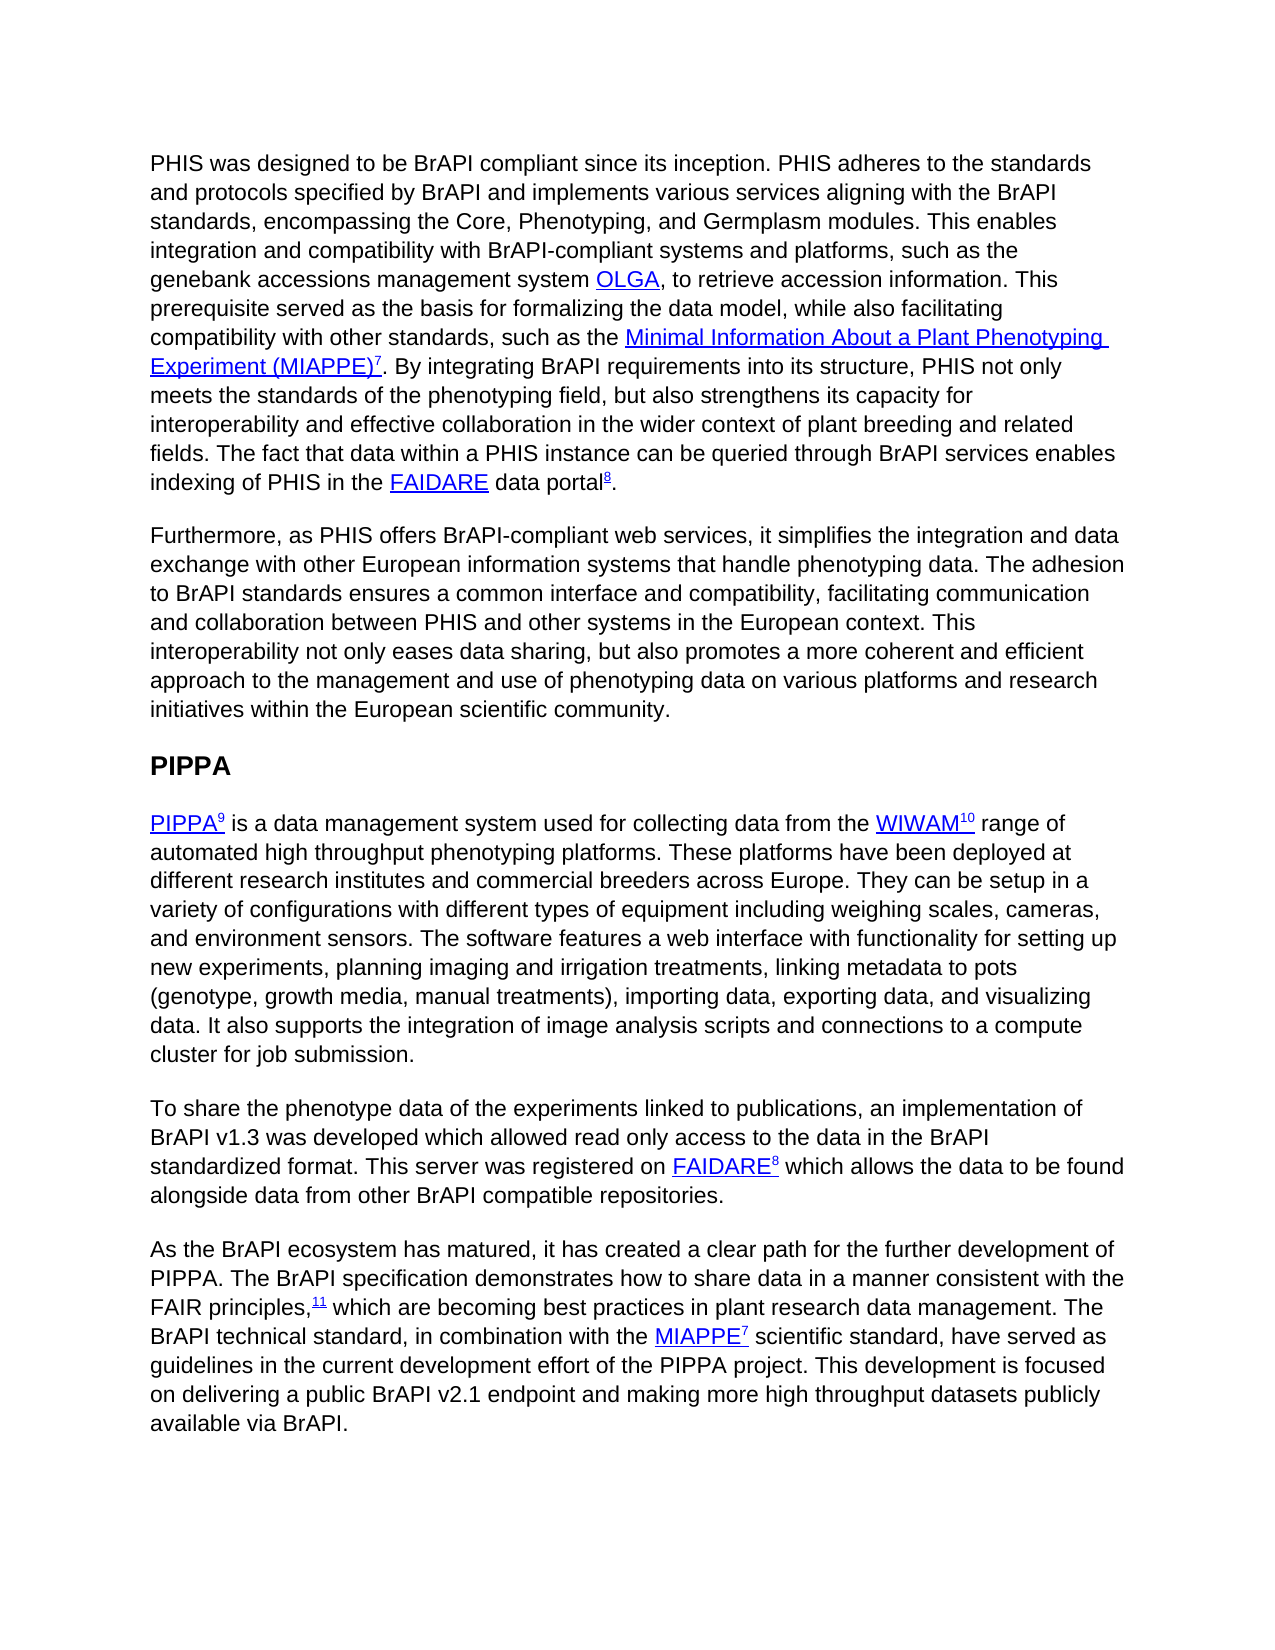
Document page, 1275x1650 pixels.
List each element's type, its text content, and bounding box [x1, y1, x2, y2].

subtitle PIPPA [150, 750, 1125, 781]
text To share the phenotype data of the experiments linked to publications, an implementation of BrAPI v1.3 was developed which allowed read only access to the data in the BrAPI standardized format. This server was registered on FAIDARE8 which allows the data to be found alongside data from other BrAPI compatible repositories. [150, 1095, 1125, 1208]
text PHIS was designed to be BrAPI compliant since its inception. PHIS adheres to the standards and protocols specified by BrAPI and implements various services aligning with the BrAPI standards, encompassing the Core, Phenotyping, and Germplasm modules. This enables integration and compatibility with BrAPI-compliant systems and platforms, such as the genebank accessions management system OLGA, to retrieve accession information. This prerequisite served as the basis for formalizing the data model, while also facilitating compatibility with other standards, such as the Minimal Information About a Plant Phenotyping Experiment (MIAPPE)7. By integrating BrAPI requirements into its structure, PHIS not only meets the standards of the phenotyping field, but also strengthens its capacity for interoperability and effective collaboration in the wider context of plant breeding and related fields. The fact that data within a PHIS instance can be queried through BrAPI services enables indexing of PHIS in the FAIDARE data portal8. [150, 150, 1125, 495]
text Furthermore, as PHIS offers BrAPI-compliant web services, it simplifies the integration and data exchange with other European information systems that handle phenotyping data. The adhesion to BrAPI standards ensures a common interface and compatibility, facilitating communication and collaboration between PHIS and other systems in the European context. This interoperability not only eases data sharing, but also promotes a more coherent and efficient approach to the management and use of phenotyping data on various platforms and research initiatives within the European scientific community. [150, 522, 1125, 723]
text As the BrAPI ecosystem has matured, it has created a clear path for the further development of PIPPA. The BrAPI specification demonstrates how to share data in a manner consistent with the FAIR principles,11 which are becoming best practices in plant research data management. The BrAPI technical standard, in combination with the MIAPPE7 scientific standard, have served as guidelines in the current development effort of the PIPPA project. This development is focused on delivering a public BrAPI v2.1 endpoint and making more high throughput datasets publicly available via BrAPI. [150, 1236, 1125, 1436]
text PIPPA9 is a data management system used for collecting data from the WIWAM10 range of automated high throughput phenotyping platforms. These platforms have been deployed at different research institutes and commercial breeders across Europe. They can be setup in a variety of configurations with different types of equipment including weighing scales, cameras, and environment sensors. The software features a web interface with functionality for setting up new experiments, planning imaging and irrigation treatments, linking metadata to pots (genotype, growth media, manual treatments), importing data, exporting data, and visualizing data. It also supports the integration of image analysis scripts and connections to a compute cluster for job submission. [150, 809, 1125, 1068]
